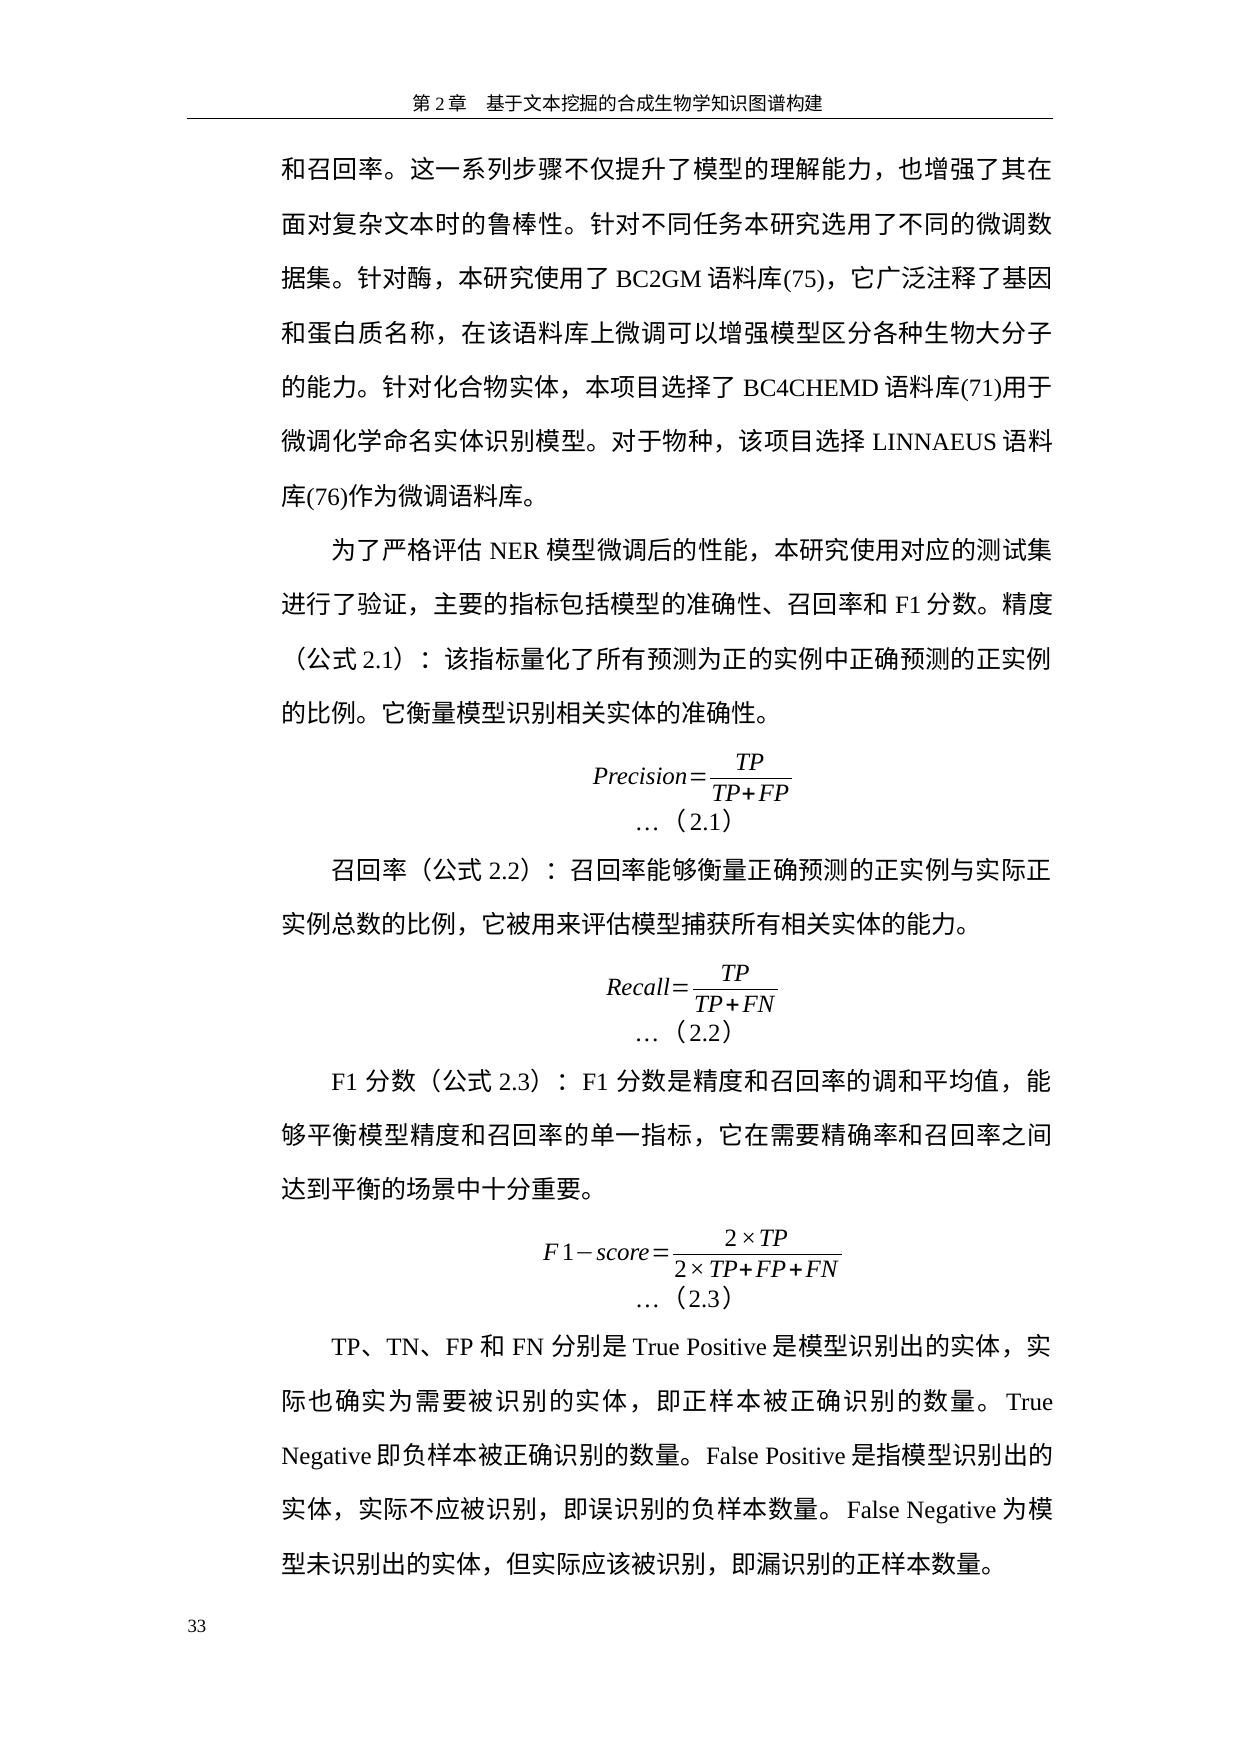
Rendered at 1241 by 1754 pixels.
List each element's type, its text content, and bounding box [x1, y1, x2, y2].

text 召回率（公式2.2）：召回率能够衡量正确预测的正实例与实际正实例总数的比例，它被用来评估模型捕获所有相关实体的能力。 [281, 850, 1053, 941]
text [281, 150, 1053, 512]
text 为了严格评估 NER 模型微调后的性能，本研究使用对应的测试集进行了验证，主要的指标包括模型的准确性、召回率和F1分数。精度（公式2.1）：该指标量化了所有预测为正的实例中正确预测的正实例的比例。它衡量模型识别相关实体的准确性。 [281, 531, 1053, 730]
text TP、TN、FP 和 FN 分别是True Positive是模型识别出的实体，实际也确实为需要被识别的实体，即正样本被正确识别的数量。True Negative即负样本被正确识别的数量。False Positive是指模型识别出的实体，实际不应被识别，即误识别的负样本数量。False Negative为模型未识别出的实体，但实际应该被识别，即漏识别的正样本数量。 [281, 1327, 1053, 1580]
text F1 分数（公式2.3）：F1 分数是精度和召回率的调和平均值，能够平衡模型精度和召回率的单一指标，它在需要精确率和召回率之间达到平衡的场景中十分重要。 [281, 1061, 1053, 1206]
